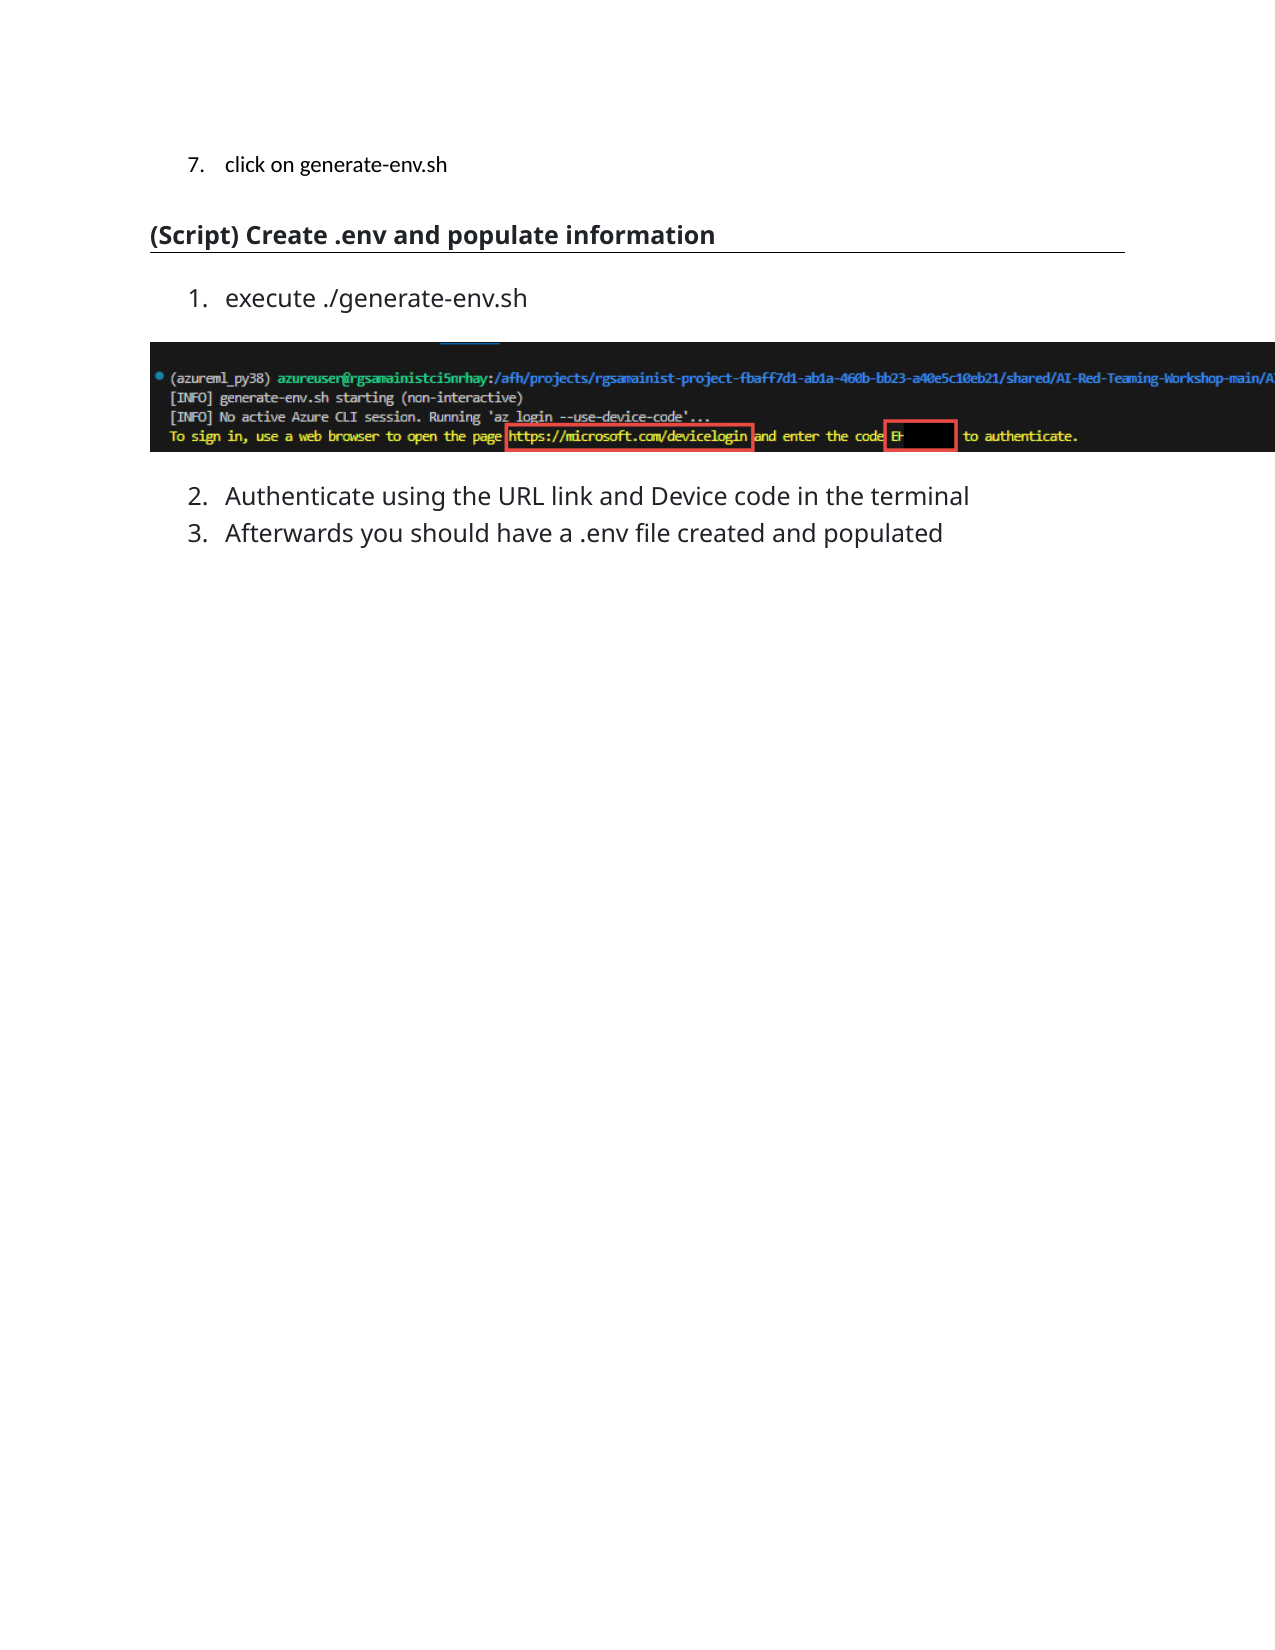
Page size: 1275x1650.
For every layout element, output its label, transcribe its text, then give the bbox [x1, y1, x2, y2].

list click on generate-env.sh [187, 150, 1125, 178]
list Afterwards you should have a .env file created and populated [187, 516, 1125, 550]
picture [150, 342, 1275, 452]
subtitle (Script) Create .env and populate information [150, 218, 1125, 252]
list Authenticate using the URL link and Device code in the terminal [187, 479, 1125, 513]
list execute ./generate-env.sh [187, 281, 1125, 315]
